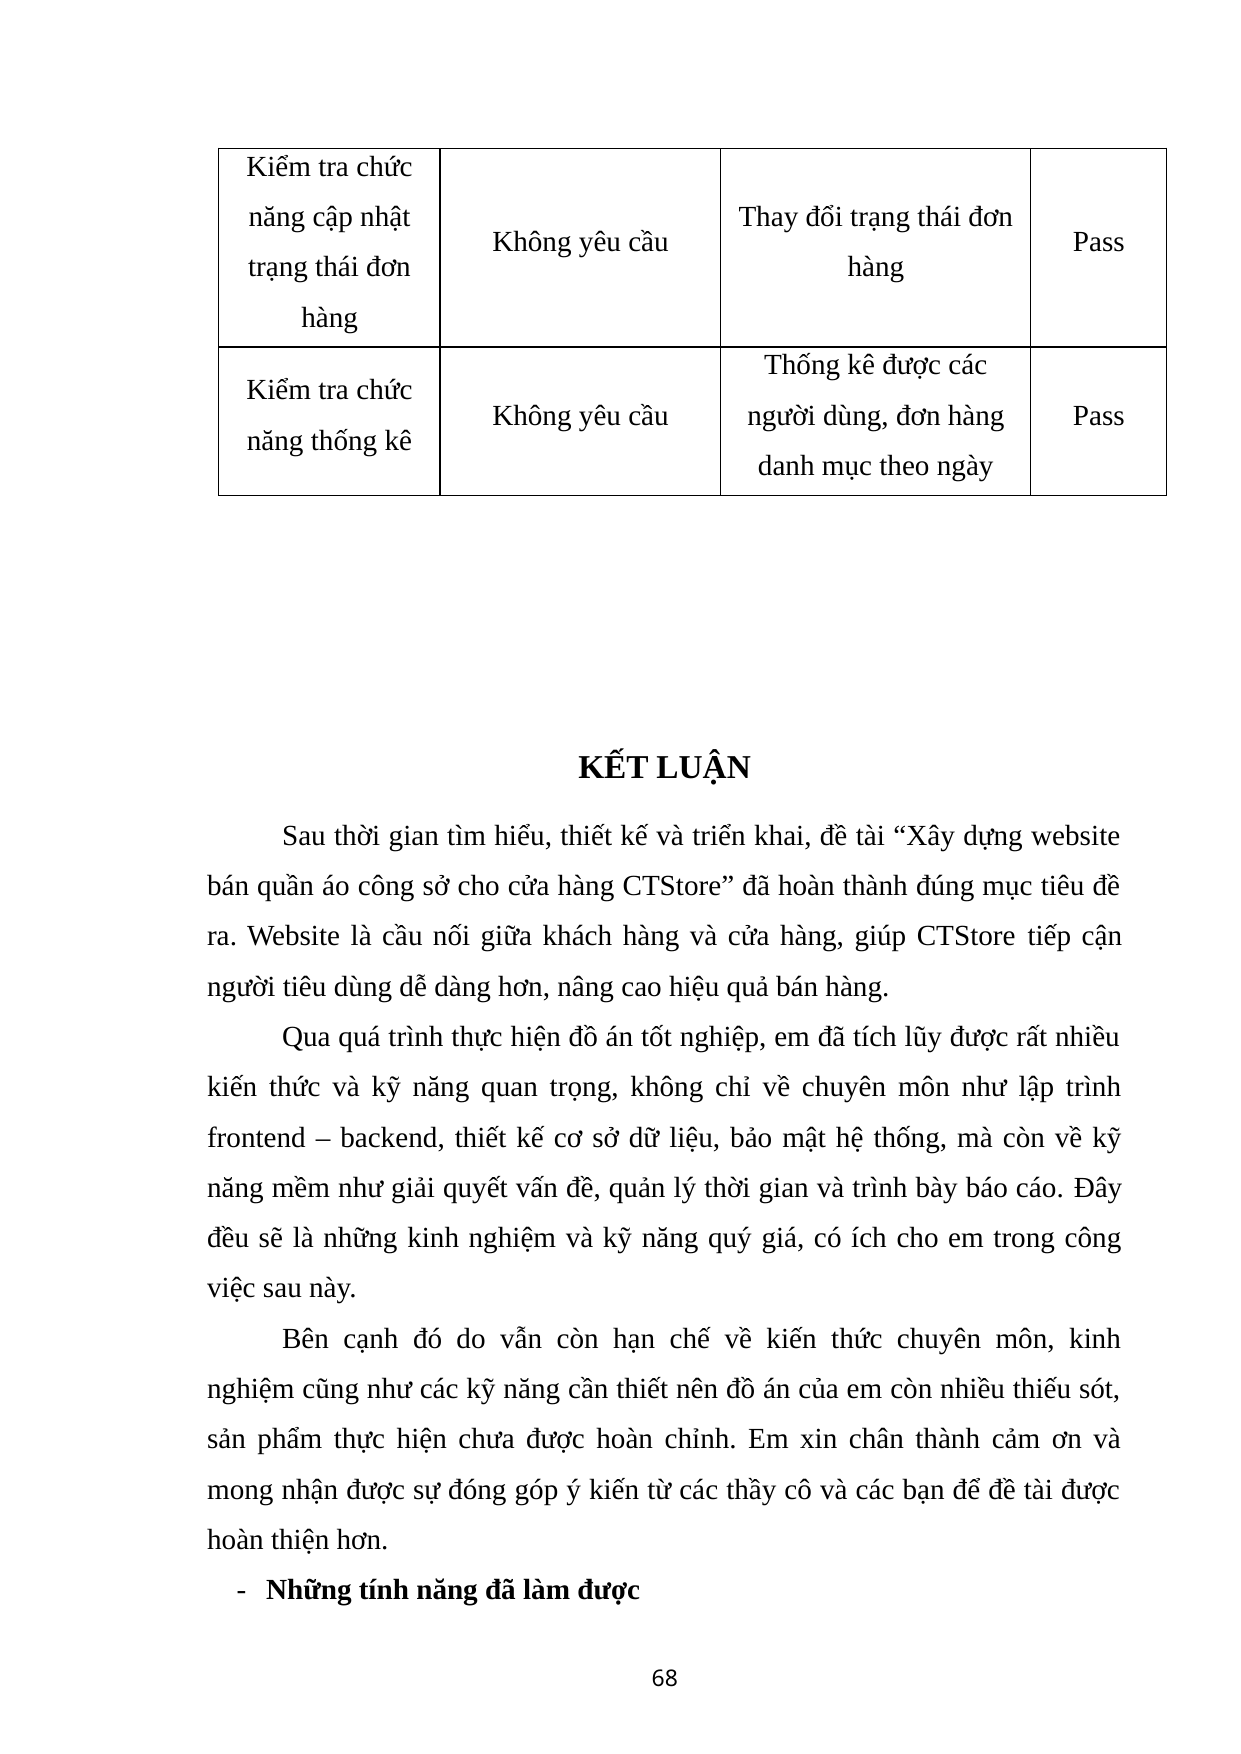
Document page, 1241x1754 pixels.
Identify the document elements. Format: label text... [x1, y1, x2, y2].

table_cell Không yêu cầu [441, 149, 720, 346]
table_cell Không yêu cầu [441, 348, 720, 495]
table_cell Thay đổi trạng thái đơn hàng [721, 149, 1030, 346]
list Những tính năng đã làm được [236, 1572, 1122, 1606]
table_cell Kiểm tra chức năng thống kê [219, 348, 439, 495]
text Bên cạnh đó do vẫn còn hạn chế về kiến thức chuyên môn, kinh nghiệm cũng như các kỹ năng cần thiết nên đồ án của em còn nhiều thiếu sót, sản phẩm thực hiện chưa được hoàn chỉnh. Em xin chân thành cảm ơn và mong nhận được sự đóng góp ý kiến từ các thầy cô và các bạn để đề tài được hoàn thiện hơn. [207, 1321, 1122, 1556]
table_cell Pass [1031, 149, 1166, 346]
table_cell Thống kê được các người dùng, đơn hàng danh mục theo ngày [721, 348, 1030, 495]
subtitle KẾT LUẬN [207, 748, 1122, 786]
text Qua quá trình thực hiện đồ án tốt nghiệp, em đã tích lũy được rất nhiều kiến thức và kỹ năng quan trọng, không chỉ về chuyên môn như lập trình frontend – backend, thiết kế cơ sở dữ liệu, bảo mật hệ thống, mà còn về kỹ năng mềm như giải quyết vấn đề, quản lý thời gian và trình bày báo cáo. Đây đều sẽ là những kinh nghiệm và kỹ năng quý giá, có ích cho em trong công việc sau này. [207, 1019, 1122, 1304]
text Sau thời gian tìm hiểu, thiết kế và triển khai, đề tài “Xây dựng website bán quần áo công sở cho cửa hàng CTStore” đã hoàn thành đúng mục tiêu đề ra. Website là cầu nối giữa khách hàng và cửa hàng, giúp CTStore tiếp cận người tiêu dùng dễ dàng hơn, nâng cao hiệu quả bán hàng. [207, 818, 1122, 1002]
table_cell Pass [1031, 348, 1166, 495]
table_cell Kiểm tra chức năng cập nhật trạng thái đơn hàng [219, 149, 439, 346]
